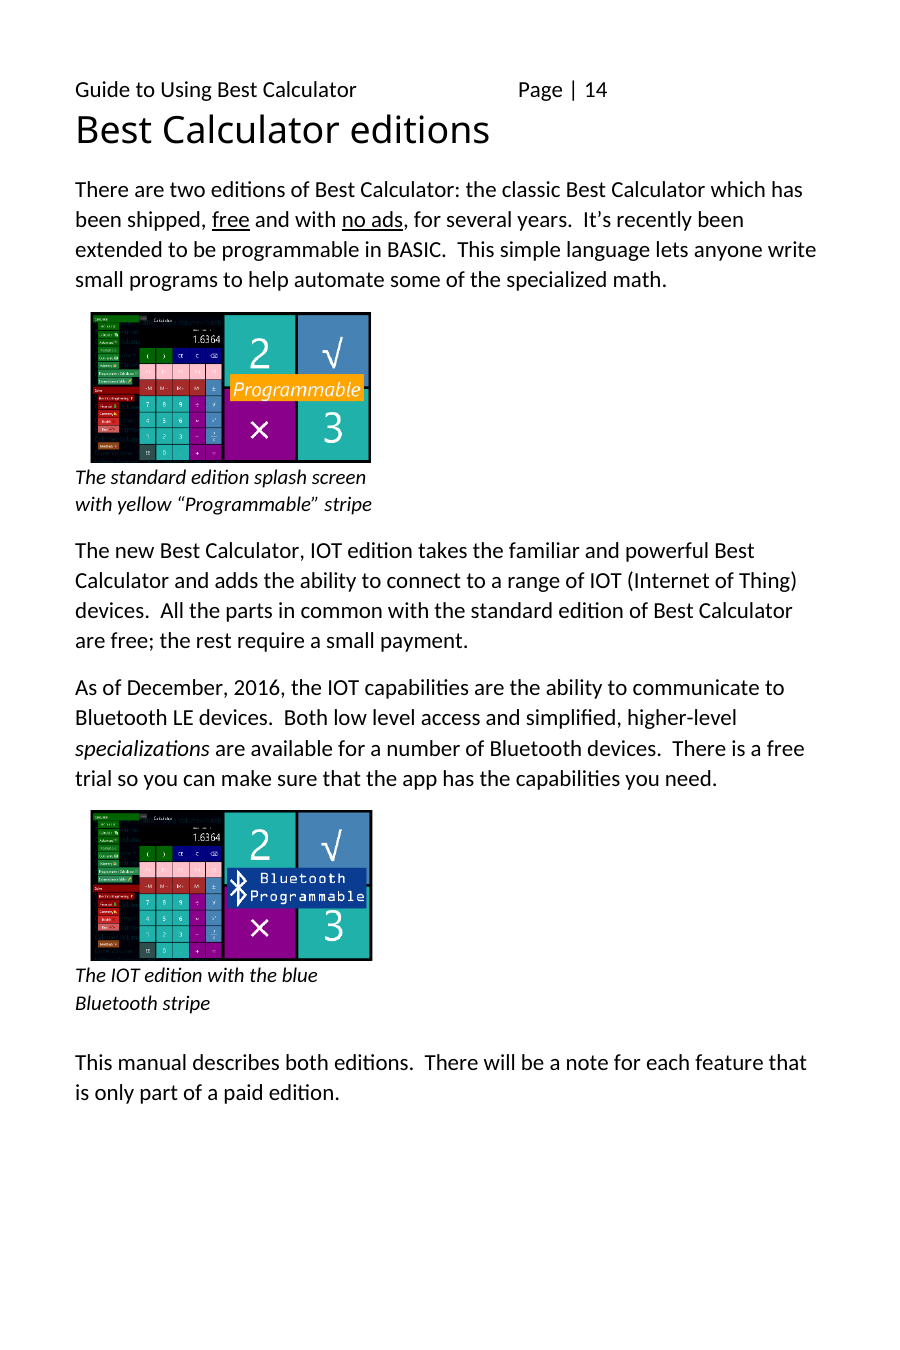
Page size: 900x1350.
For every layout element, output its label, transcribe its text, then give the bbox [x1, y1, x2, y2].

text As of December, 2016, the IOT capabilities are the ability to communicate to Bluetooth LE devices. Both low level access and simplified, higher-level specializations are available for a number of Bluetooth devices. There is a free trial so you can make sure that the app has the capabilities you need. [75, 673, 825, 792]
picture [75, 810, 386, 961]
text The IOT edition with the blue Bluetooth stripe This manual describes both editions. There will be a note for each feature that is only part of a paid edition. [75, 811, 825, 1106]
text The new Best Calculator, IOT edition takes the familiar and powerful Best Calculator and adds the ability to connect to a range of IOT (Internet of Thing) devices. All the parts in common with the standard edition of Best Calculator are free; the rest require a small payment. [75, 536, 825, 654]
text There are two editions of Best Calculator: the classic Best Calculator which has been shipped, free and with no ads, for several years. It’s recently been extended to be programmable in BASIC. This simple language lets anyone write small programs to help automate some of the specialized math. [75, 175, 825, 293]
text Best Calculator editions [75, 103, 825, 154]
picture [75, 312, 386, 463]
